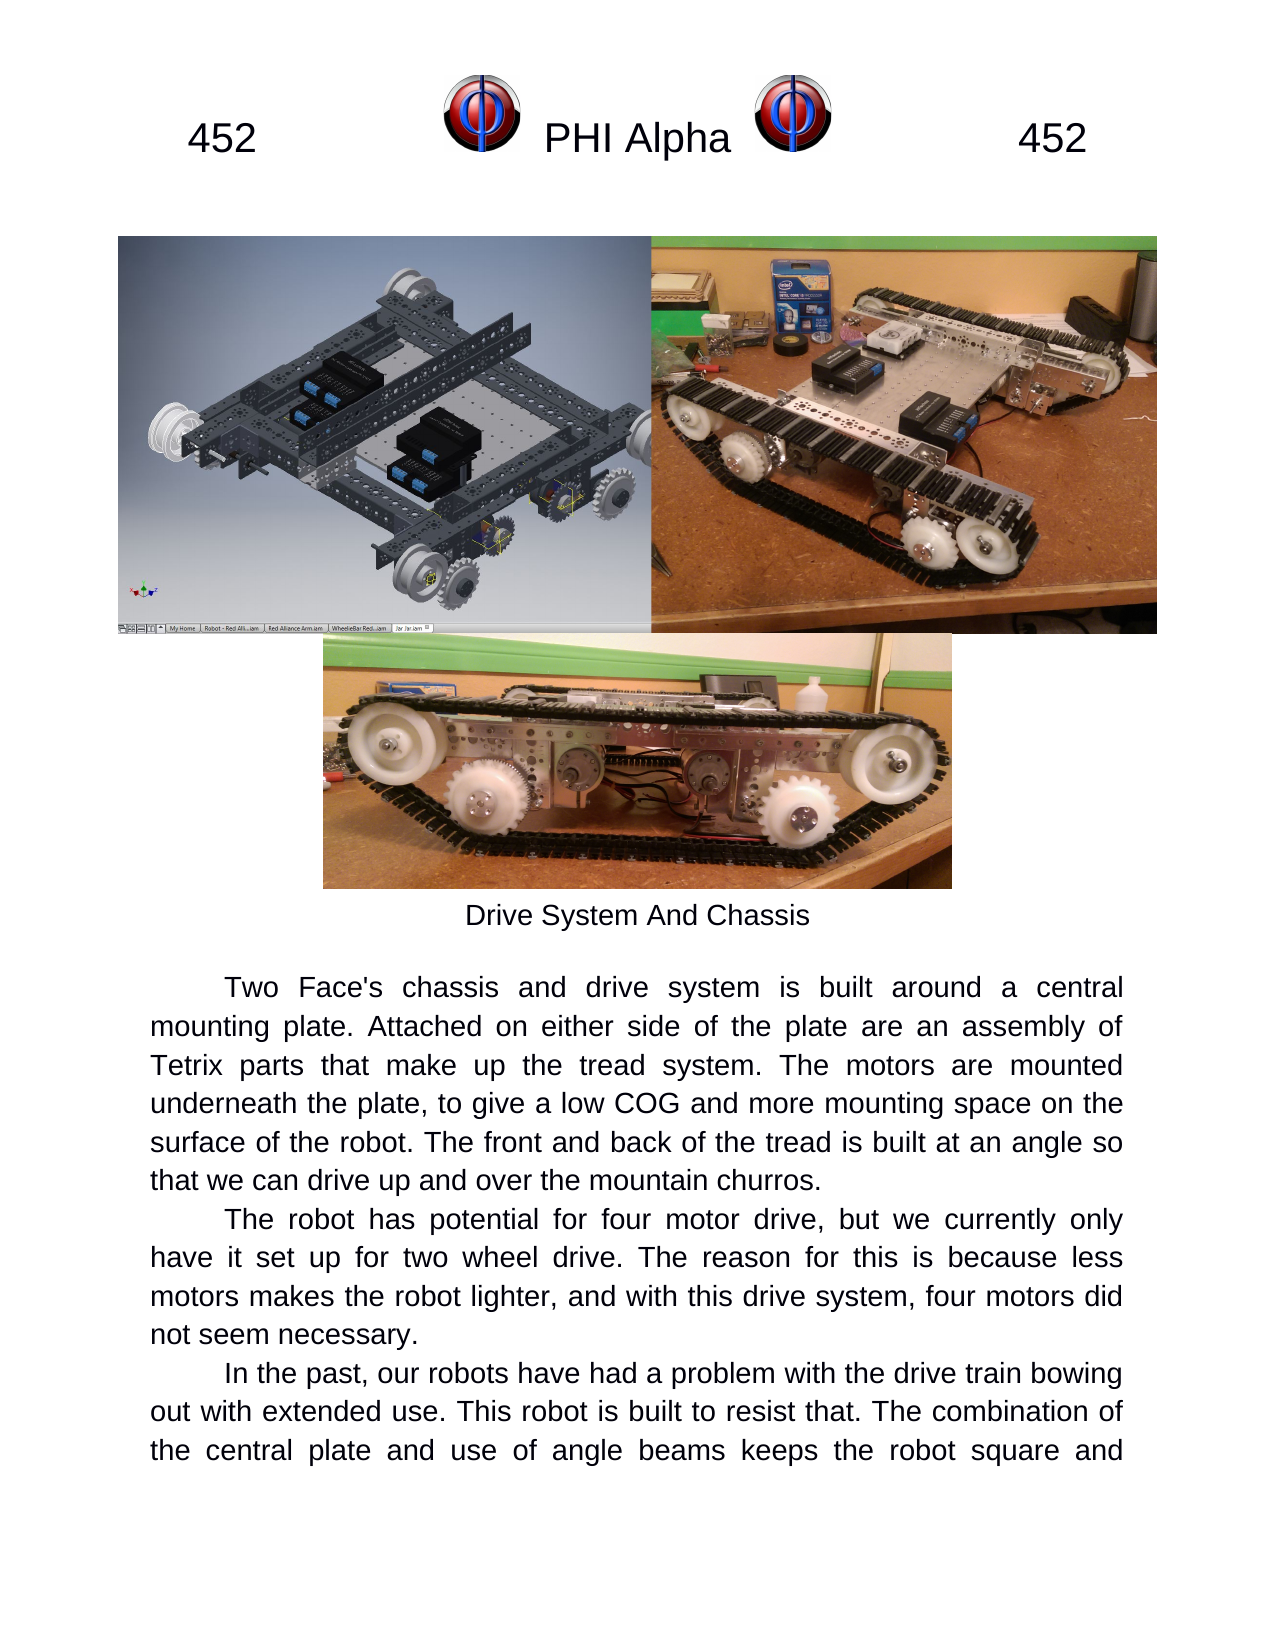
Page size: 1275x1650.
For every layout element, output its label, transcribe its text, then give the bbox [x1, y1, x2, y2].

picture [754, 75, 832, 152]
text The robot has potential for four motor drive, but we currently only have it set up for two wheel drive. The reason for this is because less motors makes the robot lighter, and with this drive system, four motors did not seem necessary. [150, 1202, 1125, 1351]
picture [443, 75, 521, 152]
text Drive System And Chassis [150, 677, 1125, 932]
text Two Face's chassis and drive system is built around a central mounting plate. Attached on either side of the plate are an assembly of Tetrix parts that make up the tread system. The motors are mounted underneath the plate, to give a low COG and more mounting space on the surface of the robot. The front and back of the tread is built at an angle so that we can drive up and over the mountain churros. [150, 971, 1125, 1197]
picture [118, 236, 1157, 889]
